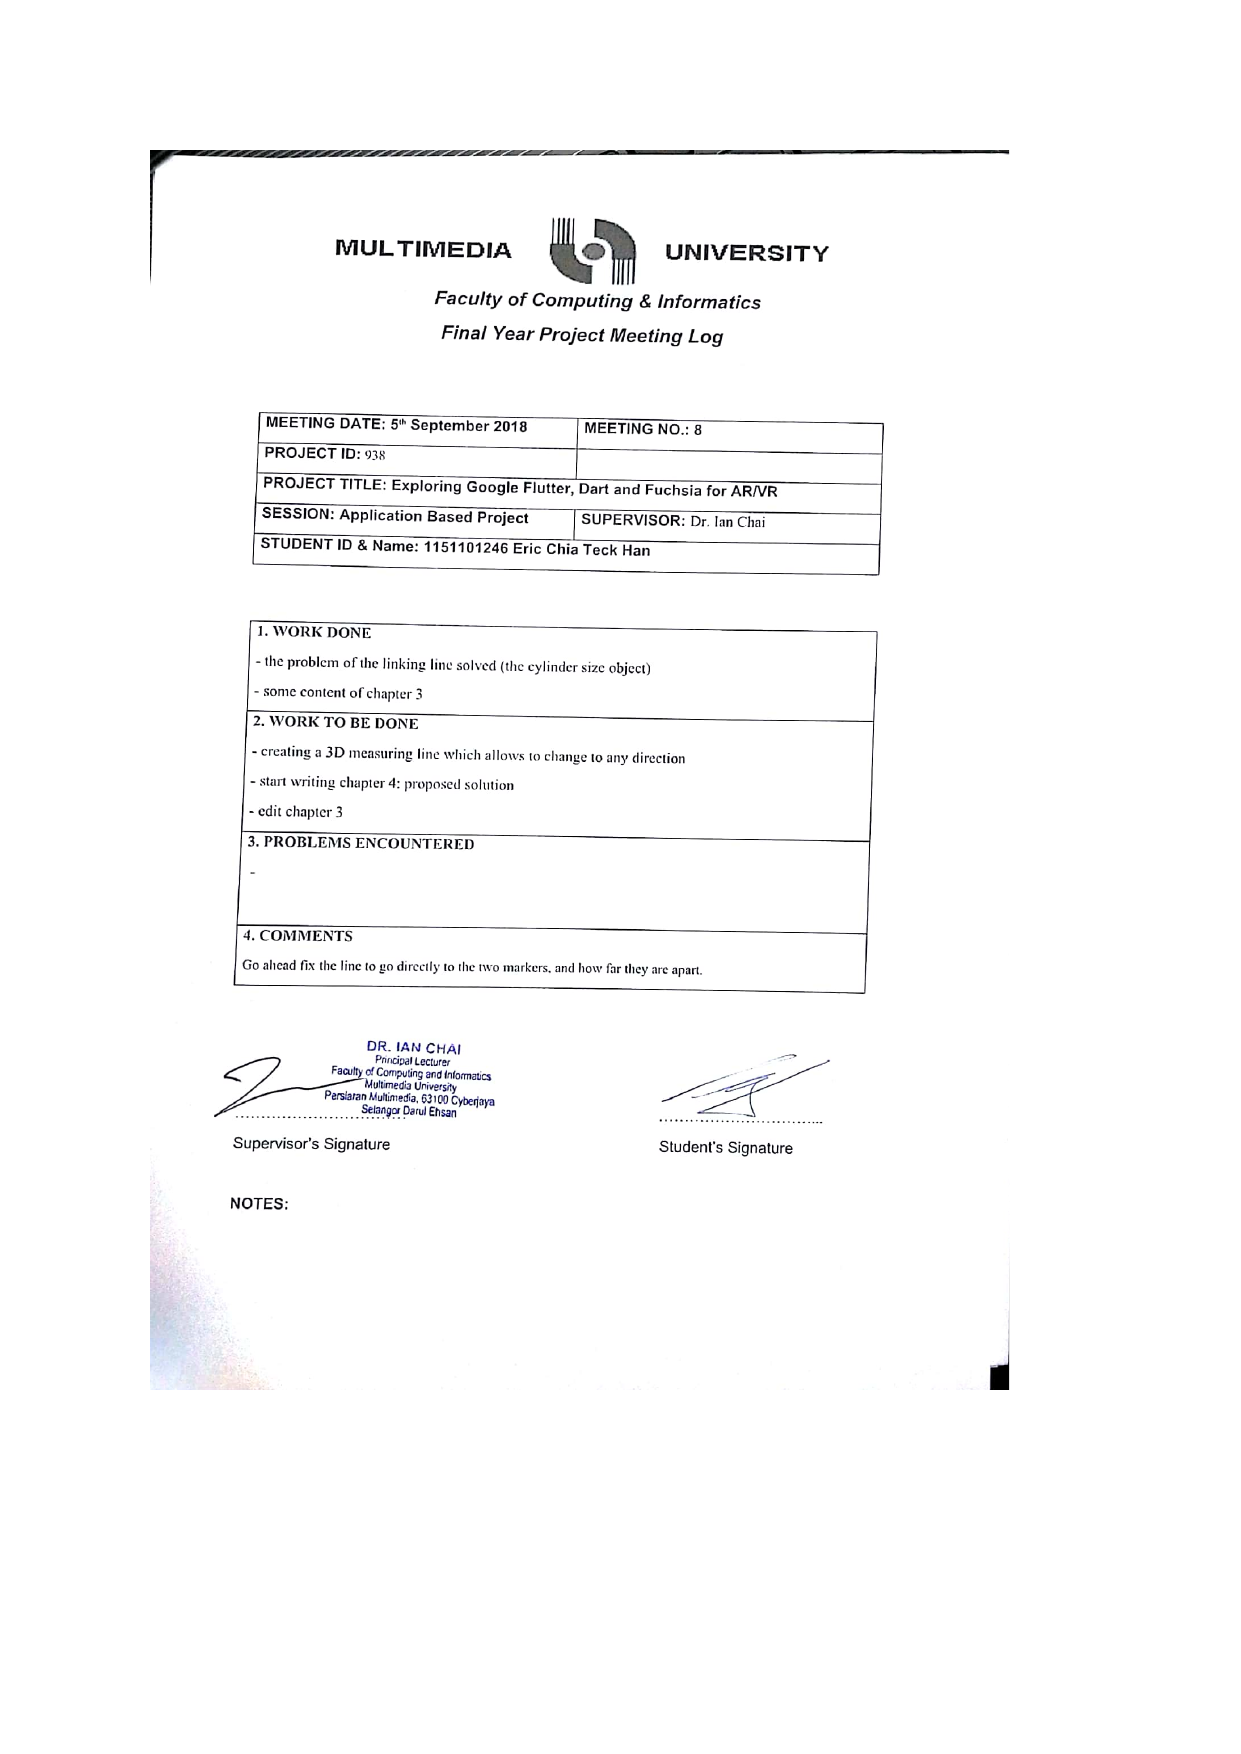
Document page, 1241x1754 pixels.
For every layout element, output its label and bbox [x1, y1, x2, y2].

picture [150, 150, 1010, 1390]
